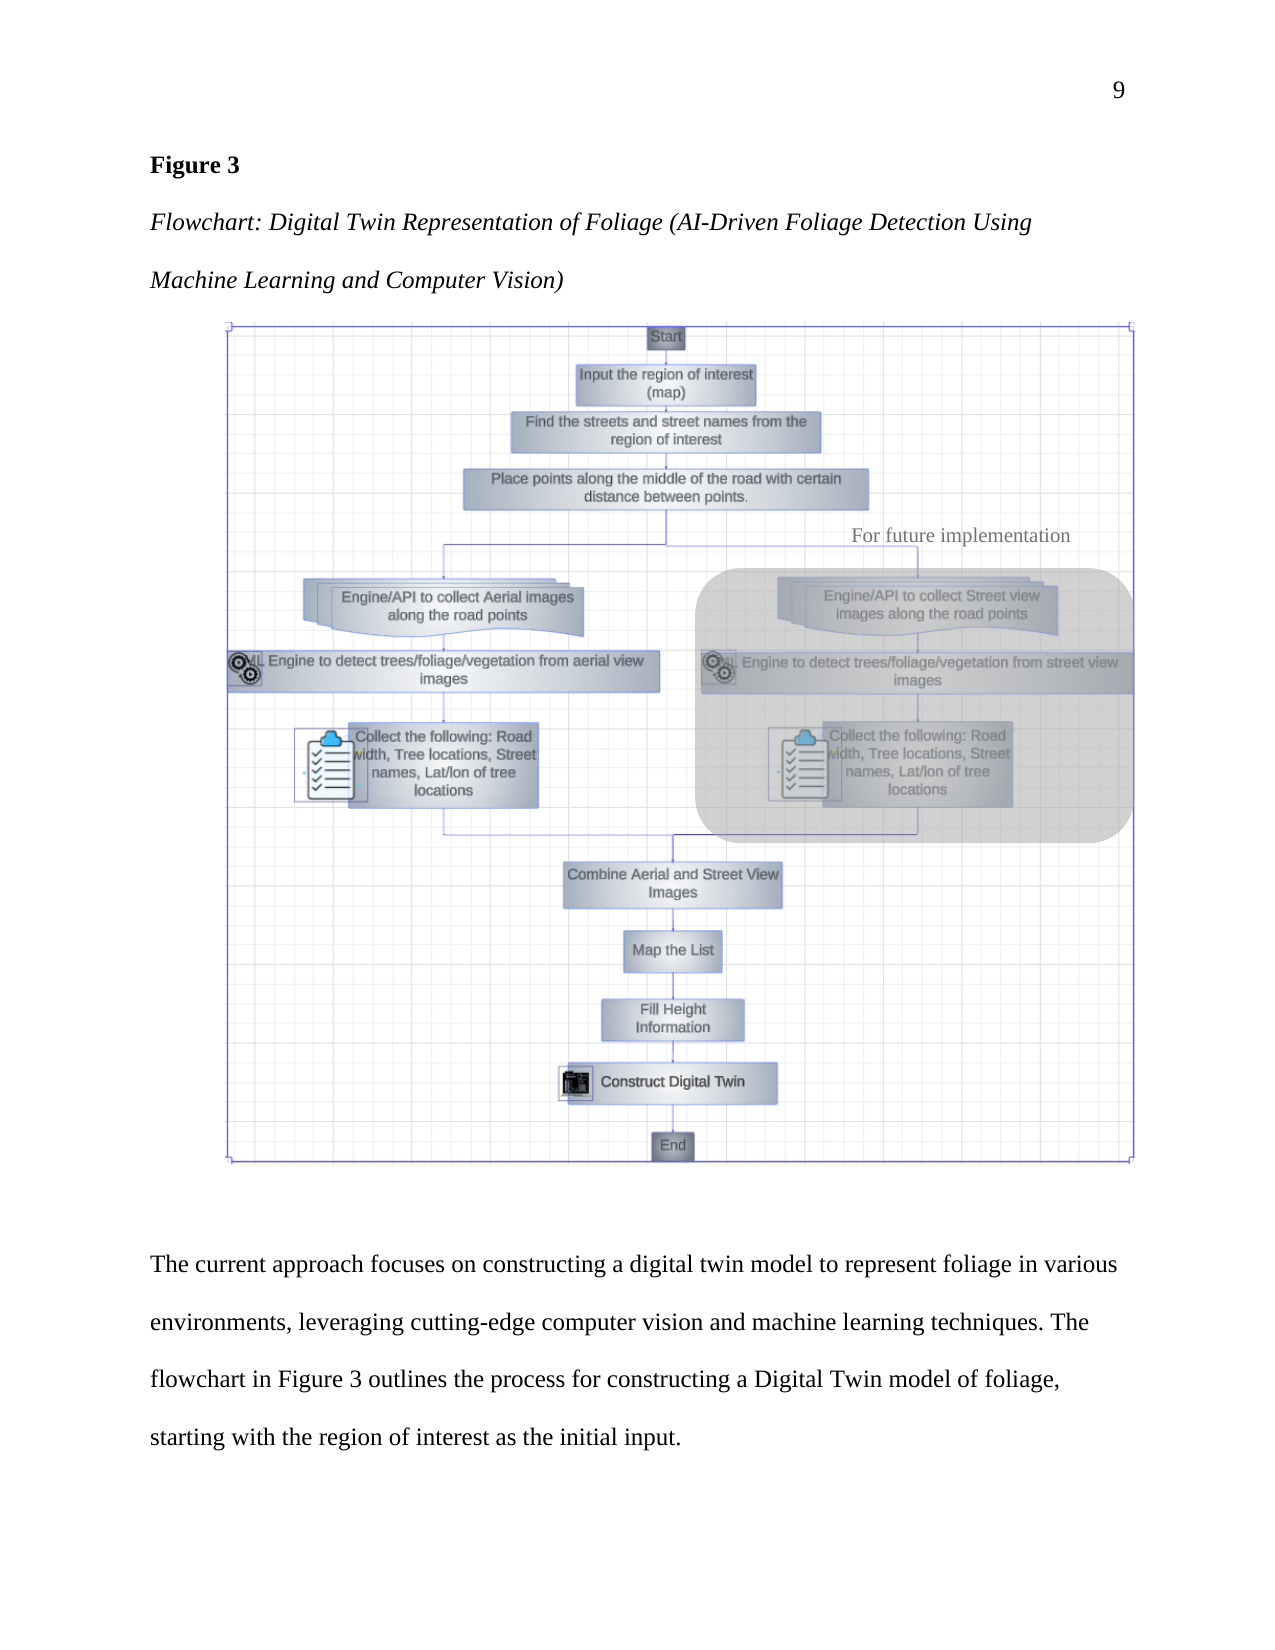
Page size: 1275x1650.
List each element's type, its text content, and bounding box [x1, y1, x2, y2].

text The current approach focuses on constructing a digital twin model to represent foliage in various environments, leveraging cutting-edge computer vision and machine learning techniques. The flowchart in Figure 3 outlines the process for constructing a Digital Twin model of foliage, starting with the region of interest as the initial input. [150, 1249, 1125, 1451]
text Flowchart: Digital Twin Representation of Foliage (AI-Driven Foliage Detection Using Machine Learning and Computer Vision) [150, 207, 1125, 294]
picture [225, 322, 1135, 1164]
text Figure 3 [150, 150, 1125, 179]
